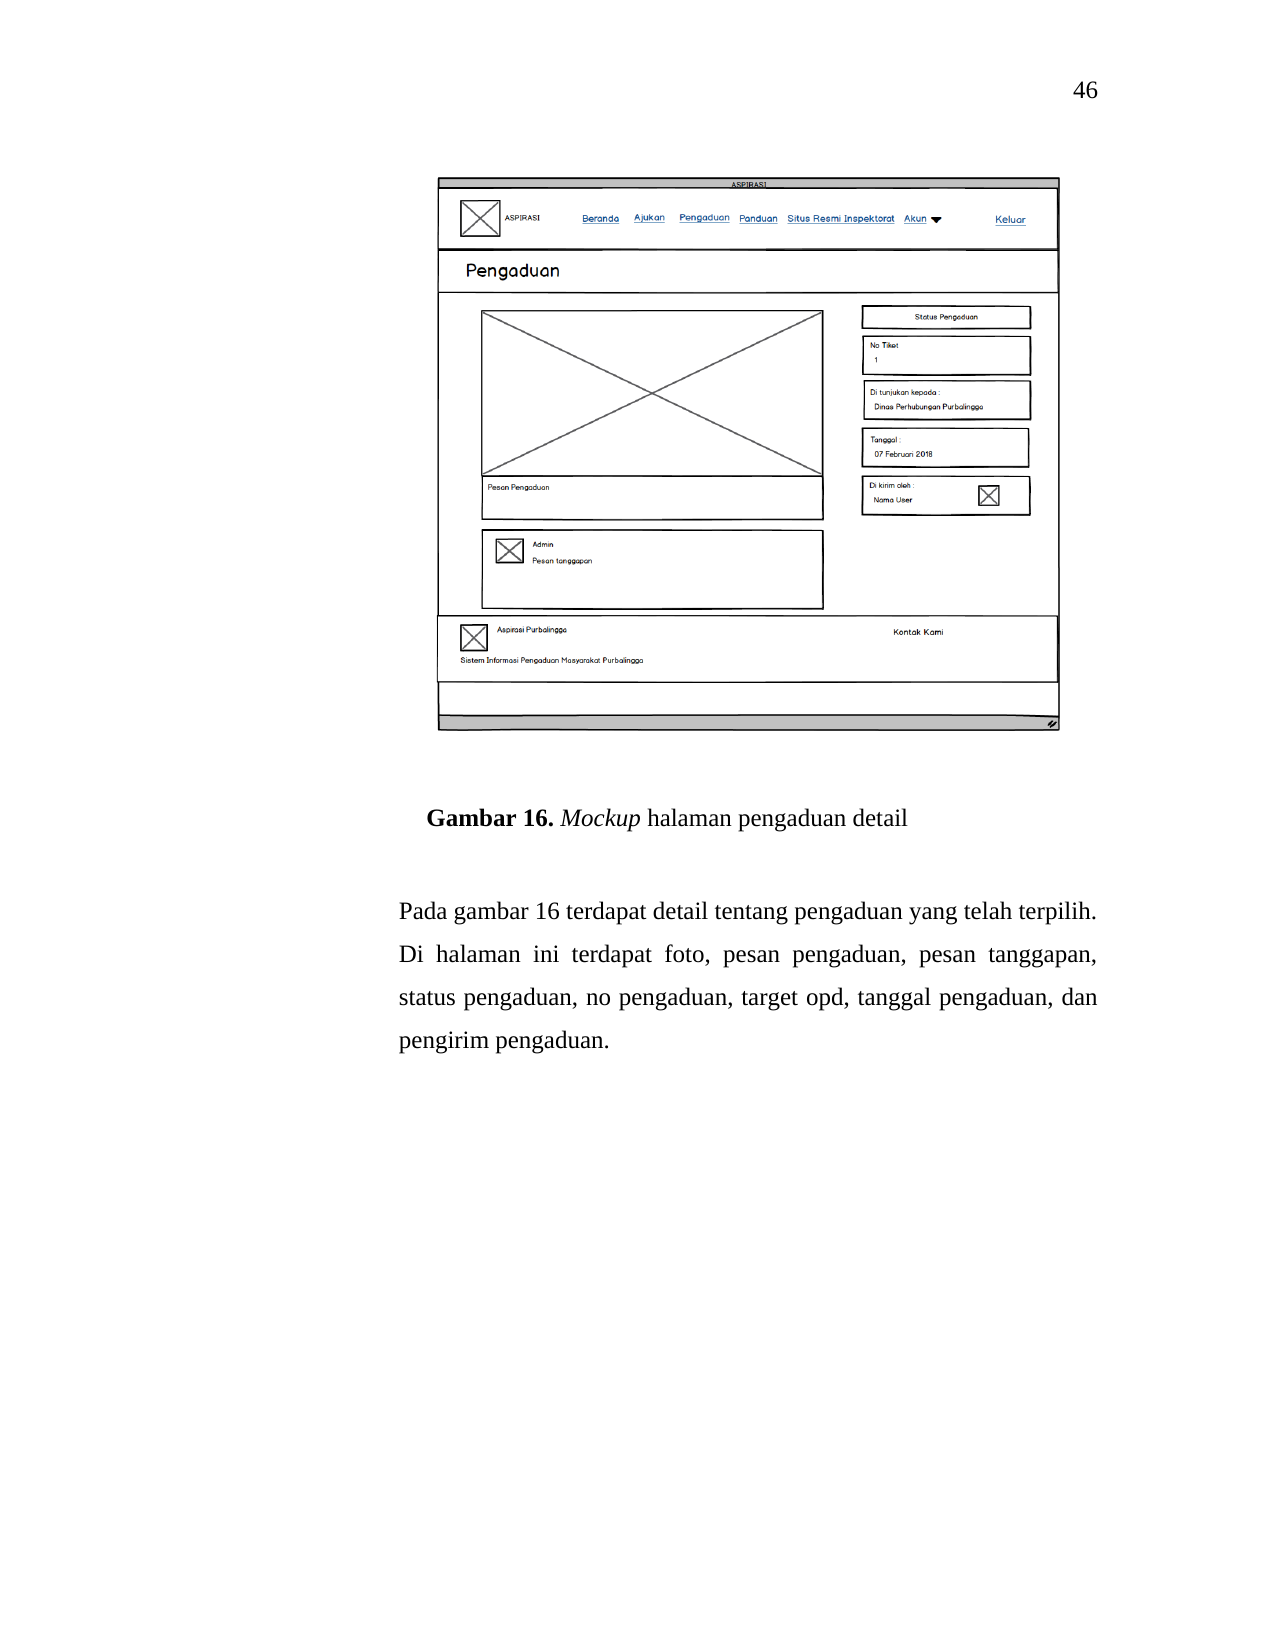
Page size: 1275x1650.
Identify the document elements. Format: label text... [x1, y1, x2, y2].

picture [436, 177, 1060, 731]
list Pada gambar 16 terdapat detail tentang pengaduan yang telah terpilih. Di halaman ini terdapat foto, pesan pengaduan, pesan tanggapan, status pengaduan, no pengaduan, target opd, tanggal pengaduan, dan pengirim pengaduan. [399, 896, 1098, 1054]
text Gambar 16. Mockup halaman pengaduan detail [236, 803, 1098, 832]
